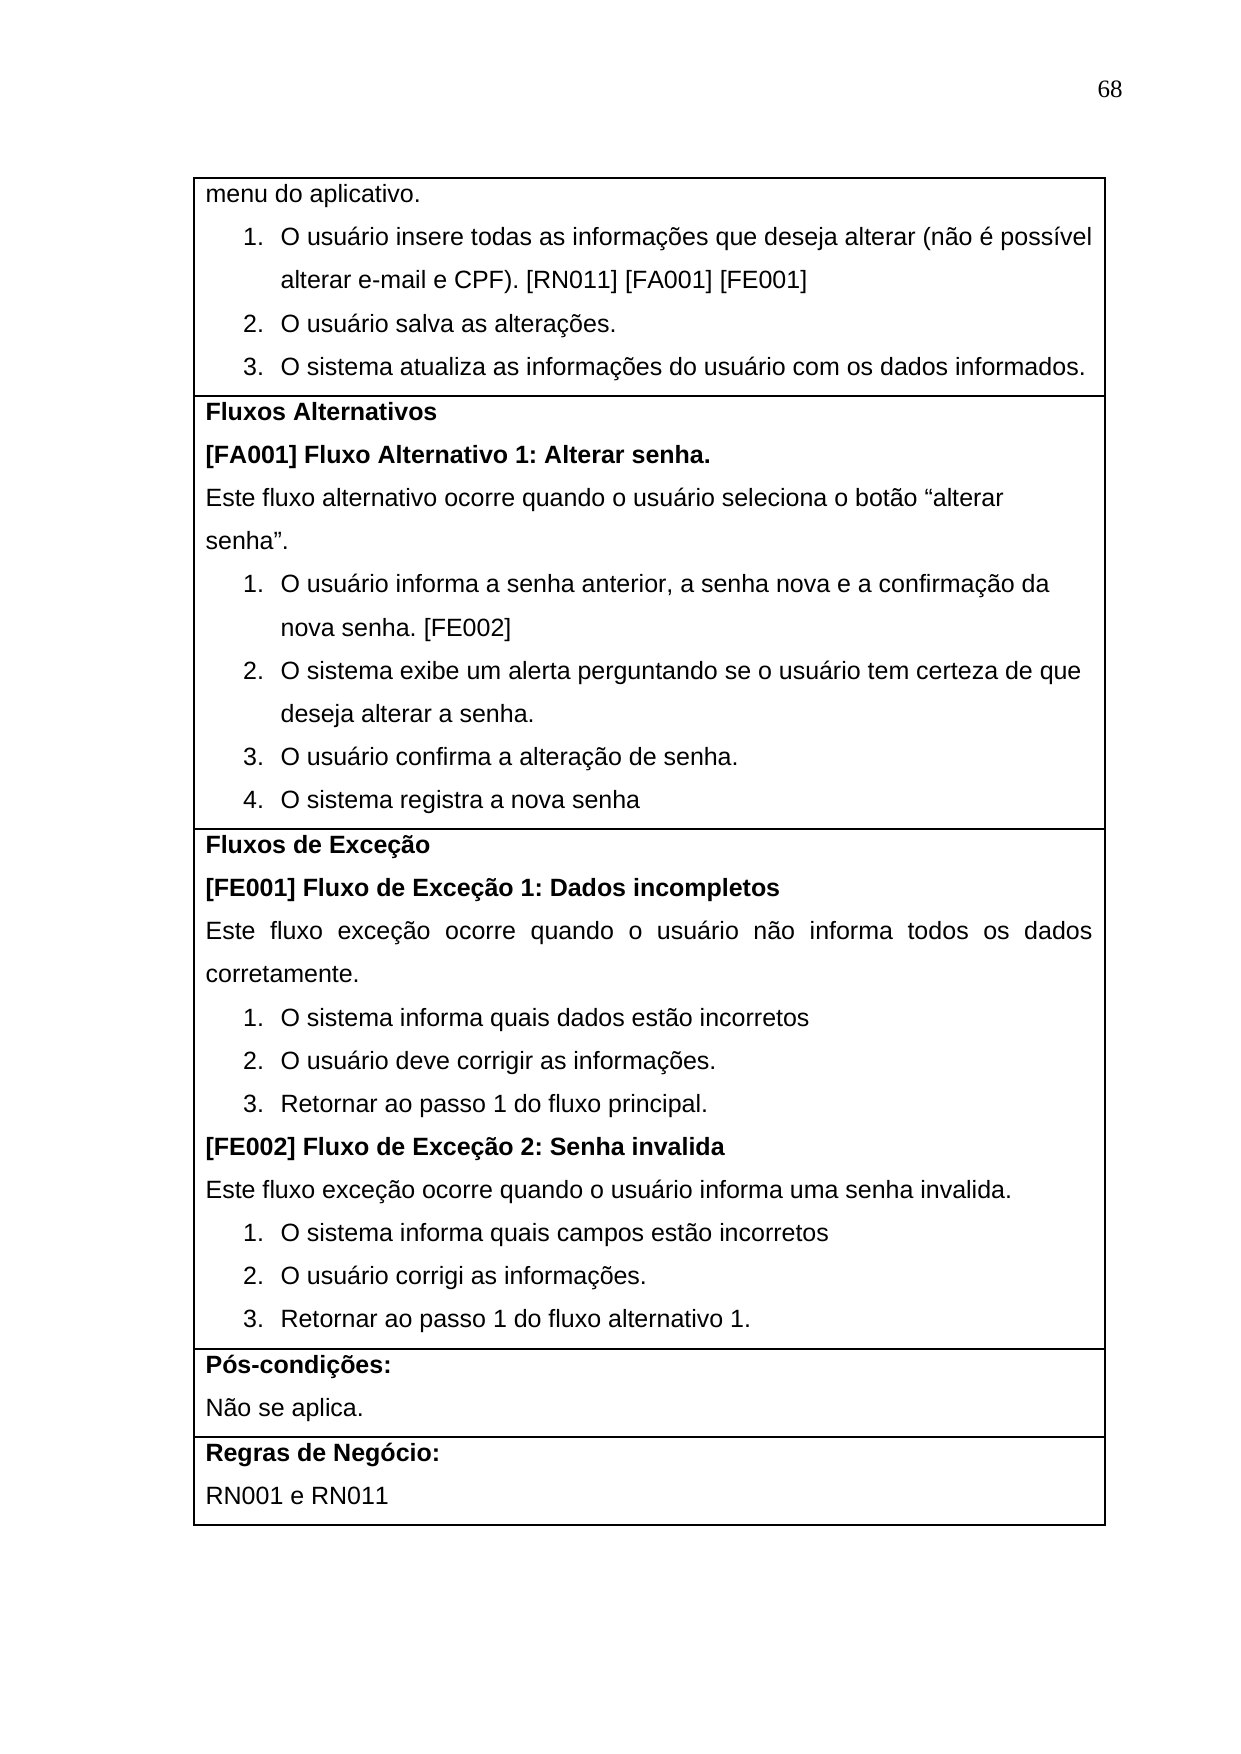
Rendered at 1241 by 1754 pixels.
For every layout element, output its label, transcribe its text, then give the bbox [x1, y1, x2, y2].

table_cell Fluxos de Exceção [FE001] Fluxo de Exceção 1: Dados incompletos Este fluxo exceção ocorre quando o usuário não informa todos os dados corretamente. O sistema informa quais dados estão incorretos O usuário deve corrigir as informações. Retornar ao passo 1 do fluxo principal. [FE002] Fluxo de Exceção 2: Senha invalida Este fluxo exceção ocorre quando o usuário informa uma senha invalida. O sistema informa quais campos estão incorretos O usuário corrigi as informações. Retornar ao passo 1 do fluxo alternativo 1. [195, 830, 1104, 1347]
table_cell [195, 179, 1104, 395]
table_cell Fluxos Alternativos [FA001] Fluxo Alternativo 1: Alterar senha. Este fluxo alternativo ocorre quando o usuário seleciona o botão “alterar senha”. O usuário informa a senha anterior, a senha nova e a confirmação da nova senha. [FE002] O sistema exibe um alerta perguntando se o usuário tem certeza de que deseja alterar a senha. O usuário confirma a alteração de senha. O sistema registra a nova senha [195, 397, 1104, 828]
table_cell Pós-condições: Não se aplica. [195, 1350, 1104, 1436]
table_cell Regras de Negócio: RN001 e RN011 [195, 1438, 1104, 1524]
